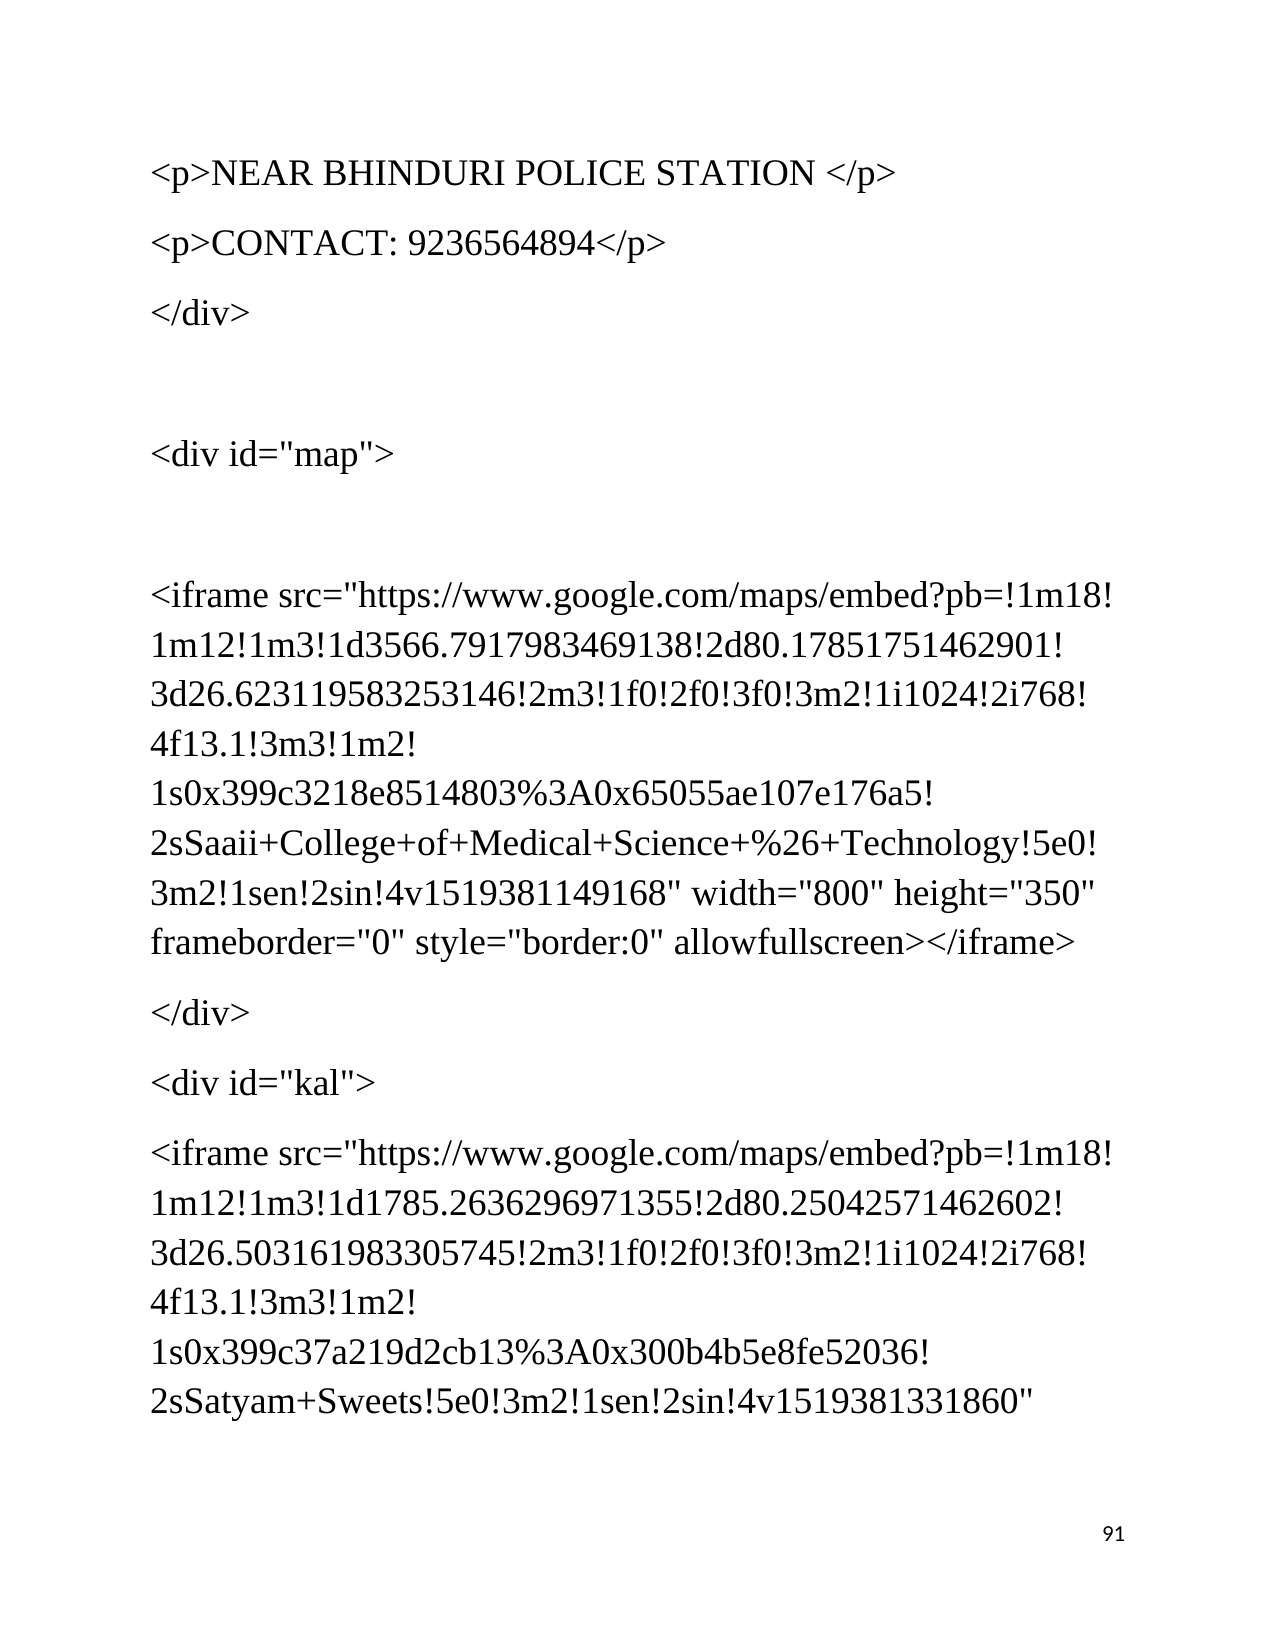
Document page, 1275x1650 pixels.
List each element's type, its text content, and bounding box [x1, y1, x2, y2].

text </div> [150, 990, 1125, 1033]
text <p>CONTACT: 9236564894</p> [150, 220, 1125, 263]
text <iframe src="https://www.google.com/maps/embed?pb=!1m18!1m12!1m3!1d3566.7917983469138!2d80.17851751462901!3d26.623119583253146!2m3!1f0!2f0!3f0!3m2!1i1024!2i768!4f13.1!3m3!1m2!1s0x399c3218e8514803%3A0x65055ae107e176a5!2sSaaii+College+of+Medical+Science+%26+Technology!5e0!3m2!1sen!2sin!4v1519381149168" width="800" height="350" frameborder="0" style="border:0" allowfullscreen></iframe> [150, 572, 1125, 963]
text <p>NEAR BHINDURI POLICE STATION </p> [150, 150, 1125, 193]
text </div> [150, 291, 1125, 334]
text <div id="kal"> [150, 1060, 1125, 1103]
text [150, 1131, 1125, 1422]
text <div id="map"> [150, 432, 1125, 475]
